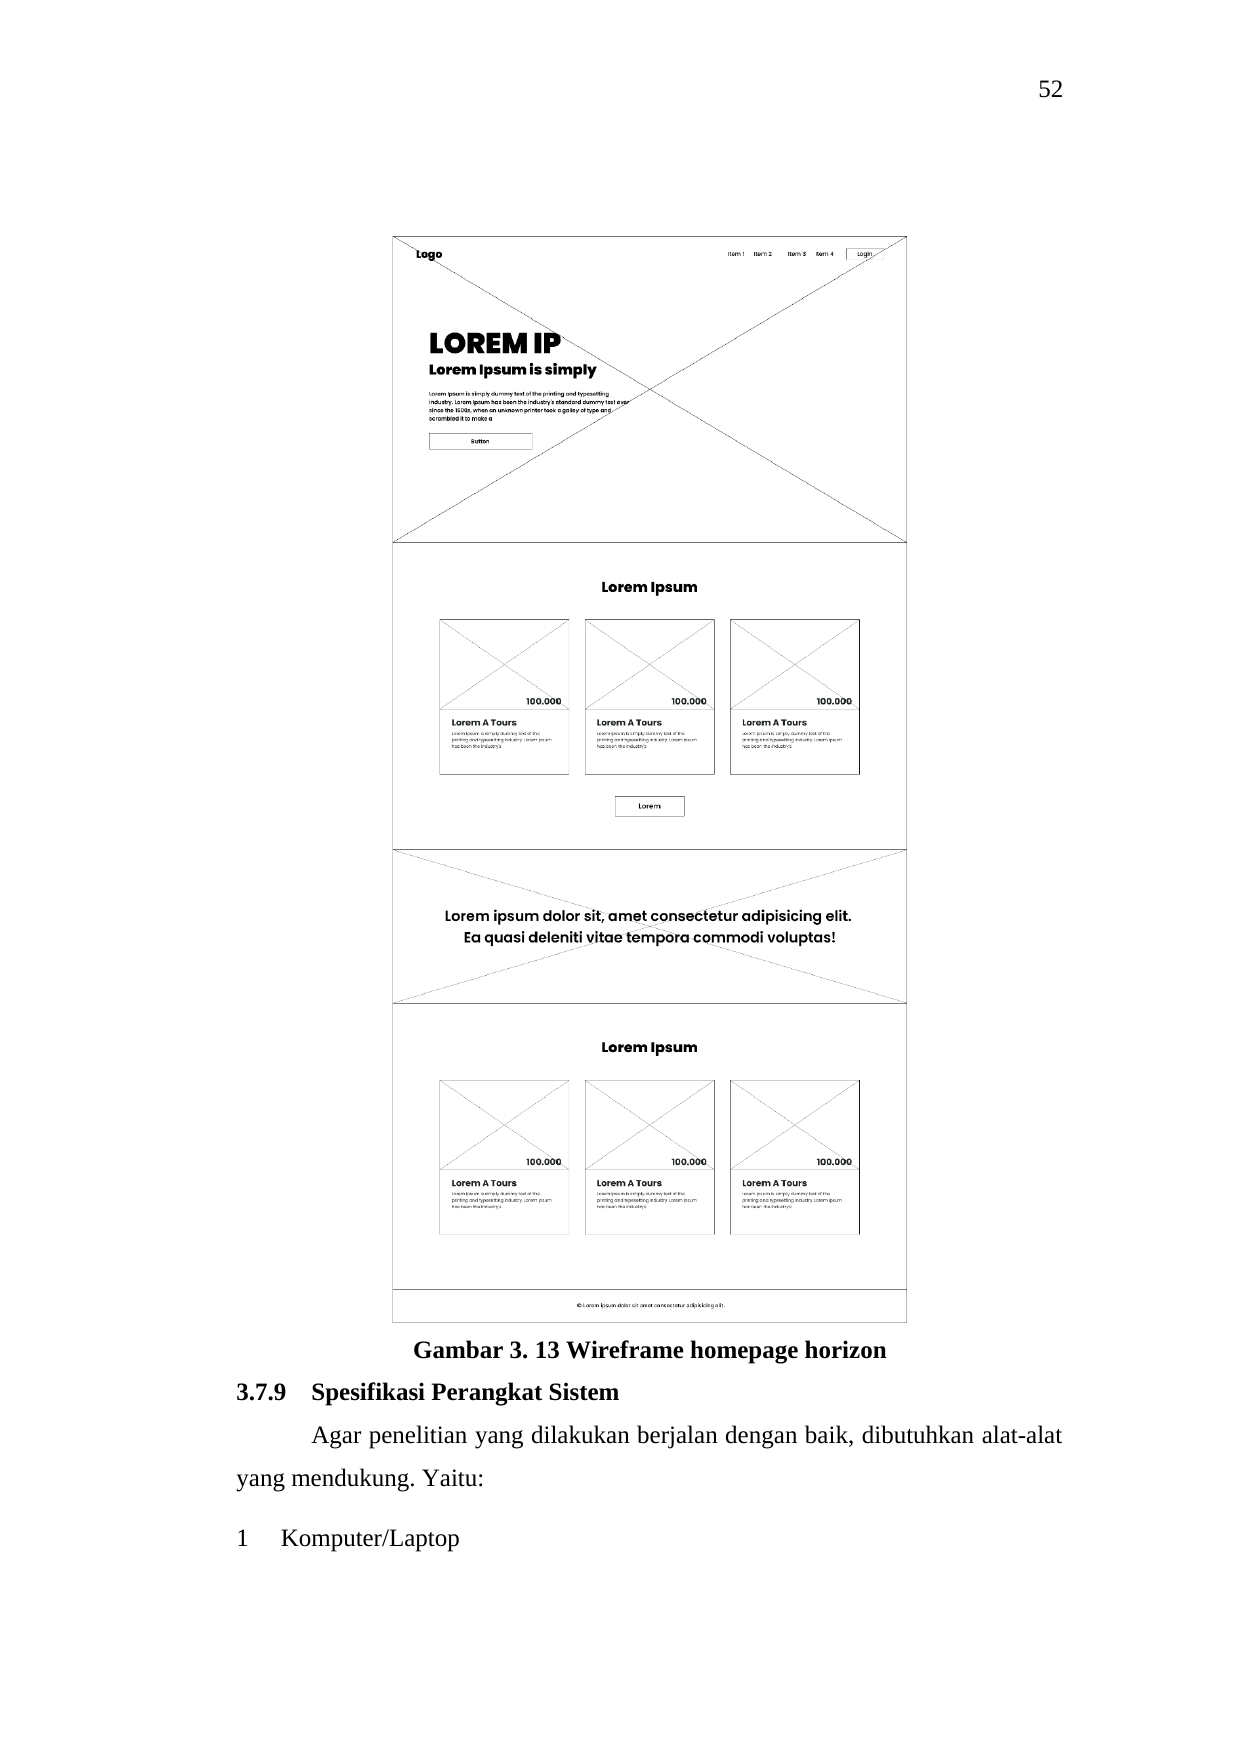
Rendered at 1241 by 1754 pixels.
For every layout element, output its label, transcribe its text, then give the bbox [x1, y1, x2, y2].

list Komputer/Laptop [236, 1523, 1063, 1551]
subtitle Spesifikasi Perangkat Sistem [236, 1377, 1063, 1405]
picture [392, 236, 907, 1323]
text Agar penelitian yang dilakukan berjalan dengan baik, dibutuhkan alat-alat yang mendukung. Yaitu: [236, 1420, 1063, 1492]
